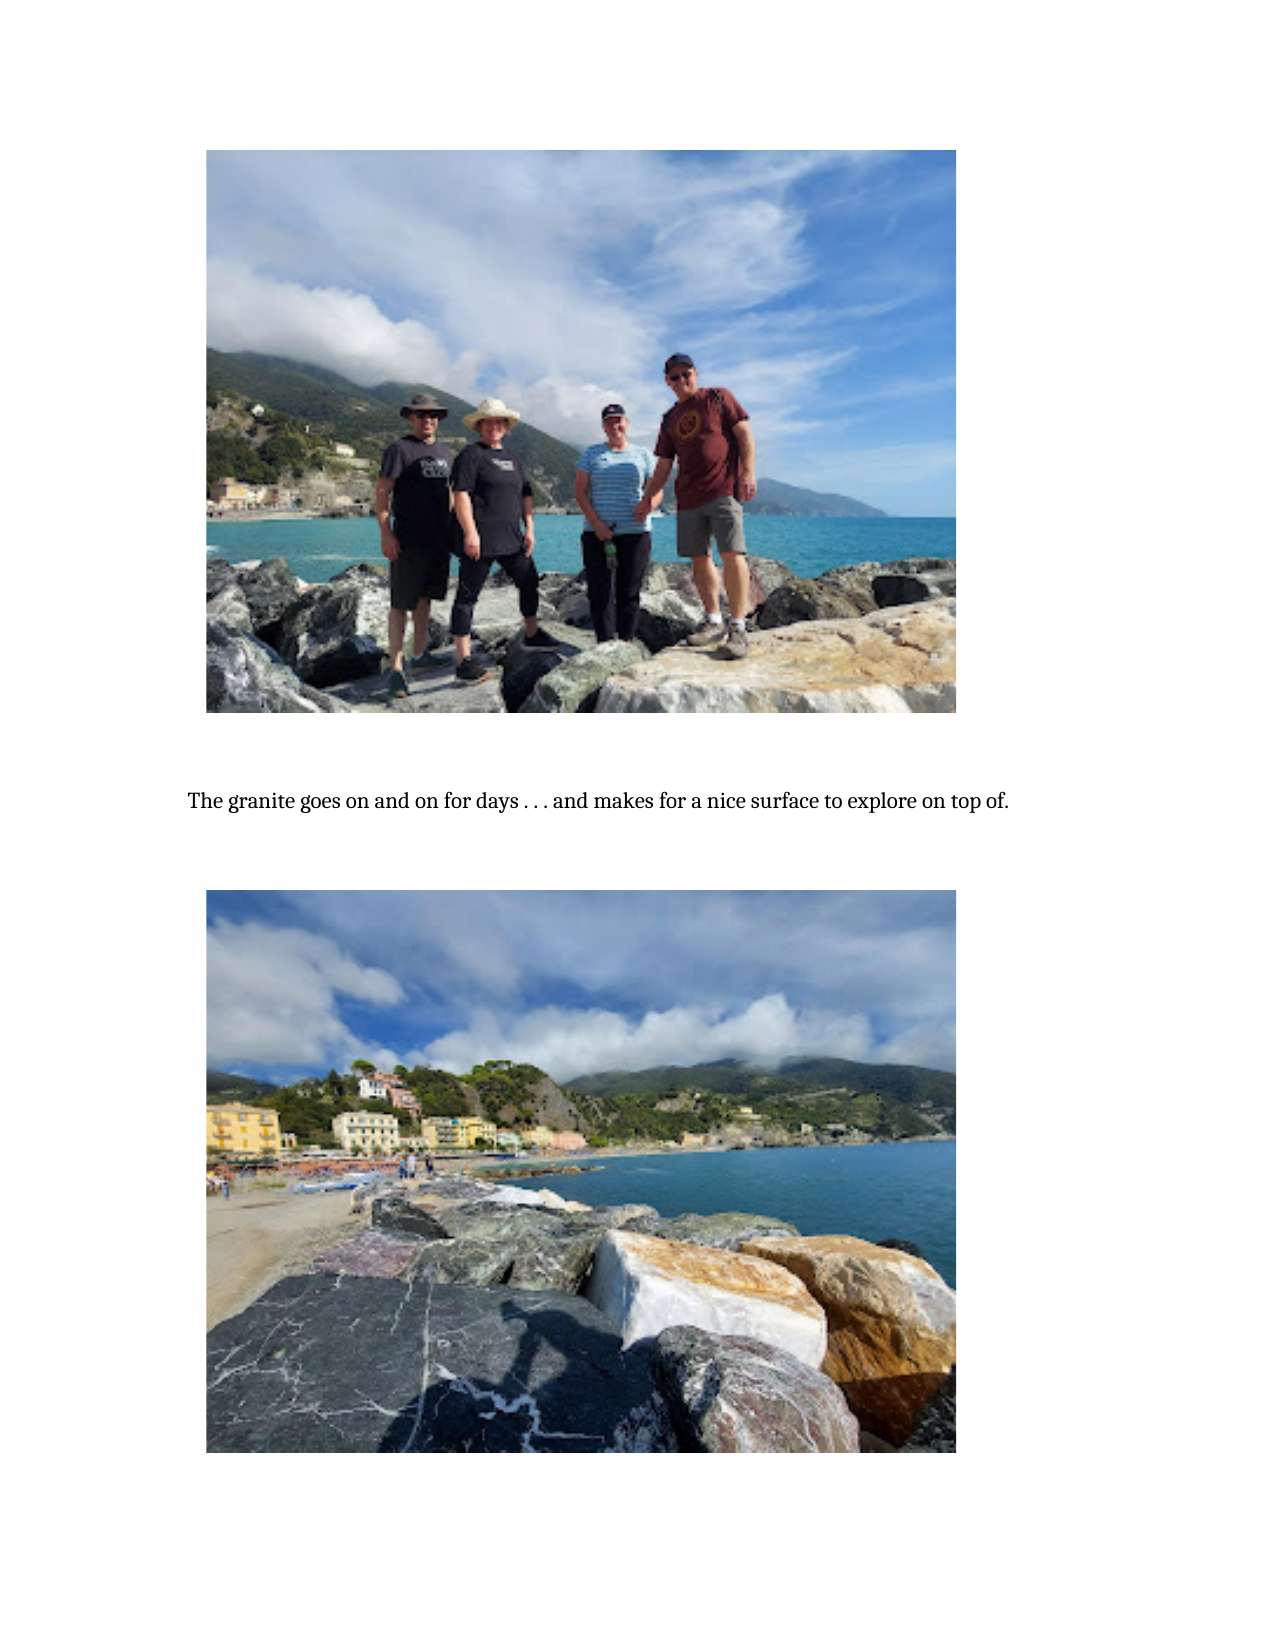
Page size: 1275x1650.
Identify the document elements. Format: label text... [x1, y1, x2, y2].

picture [206, 890, 957, 1453]
picture [206, 150, 957, 713]
text The granite goes on and on for days . . . and makes for a nice surface to explore on top of. [187, 788, 1087, 814]
